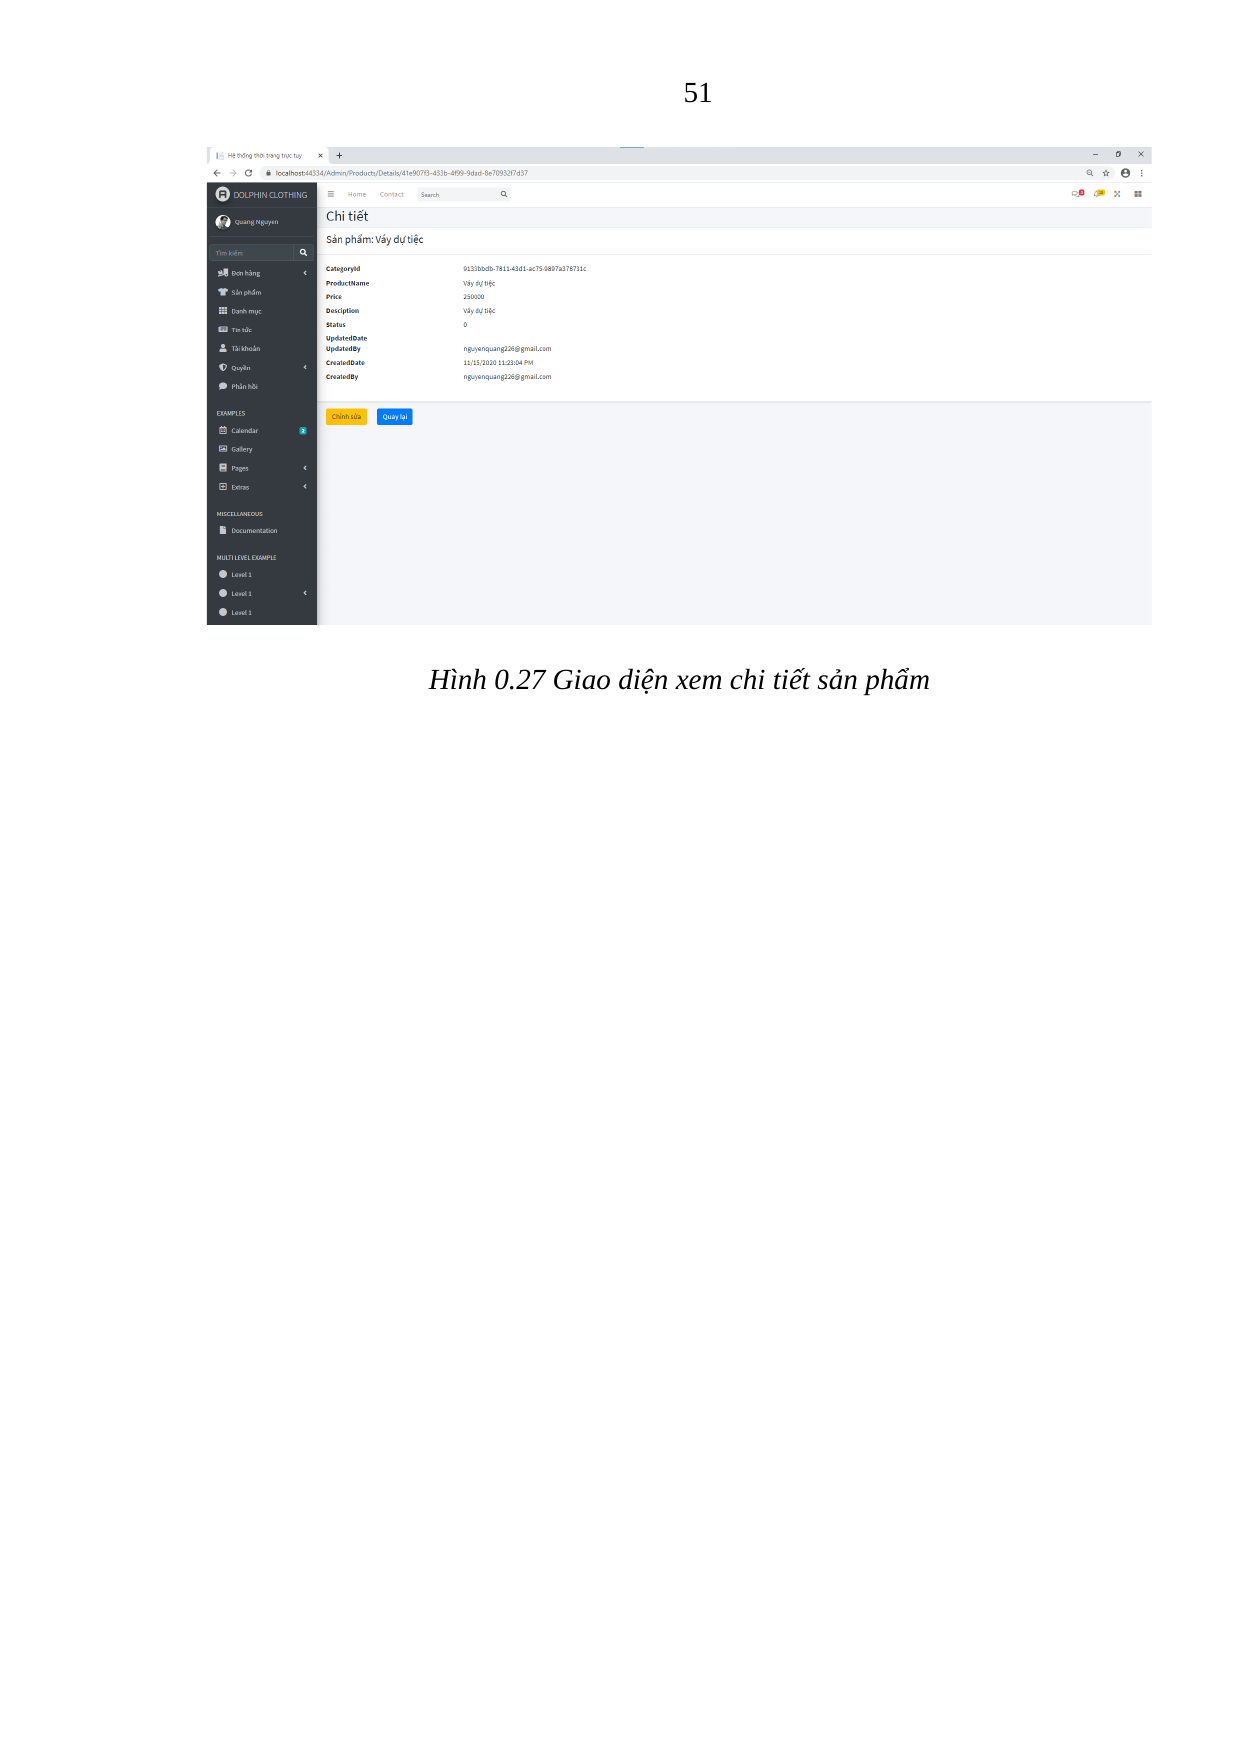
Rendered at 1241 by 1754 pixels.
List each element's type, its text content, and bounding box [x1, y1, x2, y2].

picture [206, 147, 1152, 625]
text Hình 0.27 Giao diện xem chi tiết sản phẩm [207, 662, 1152, 696]
